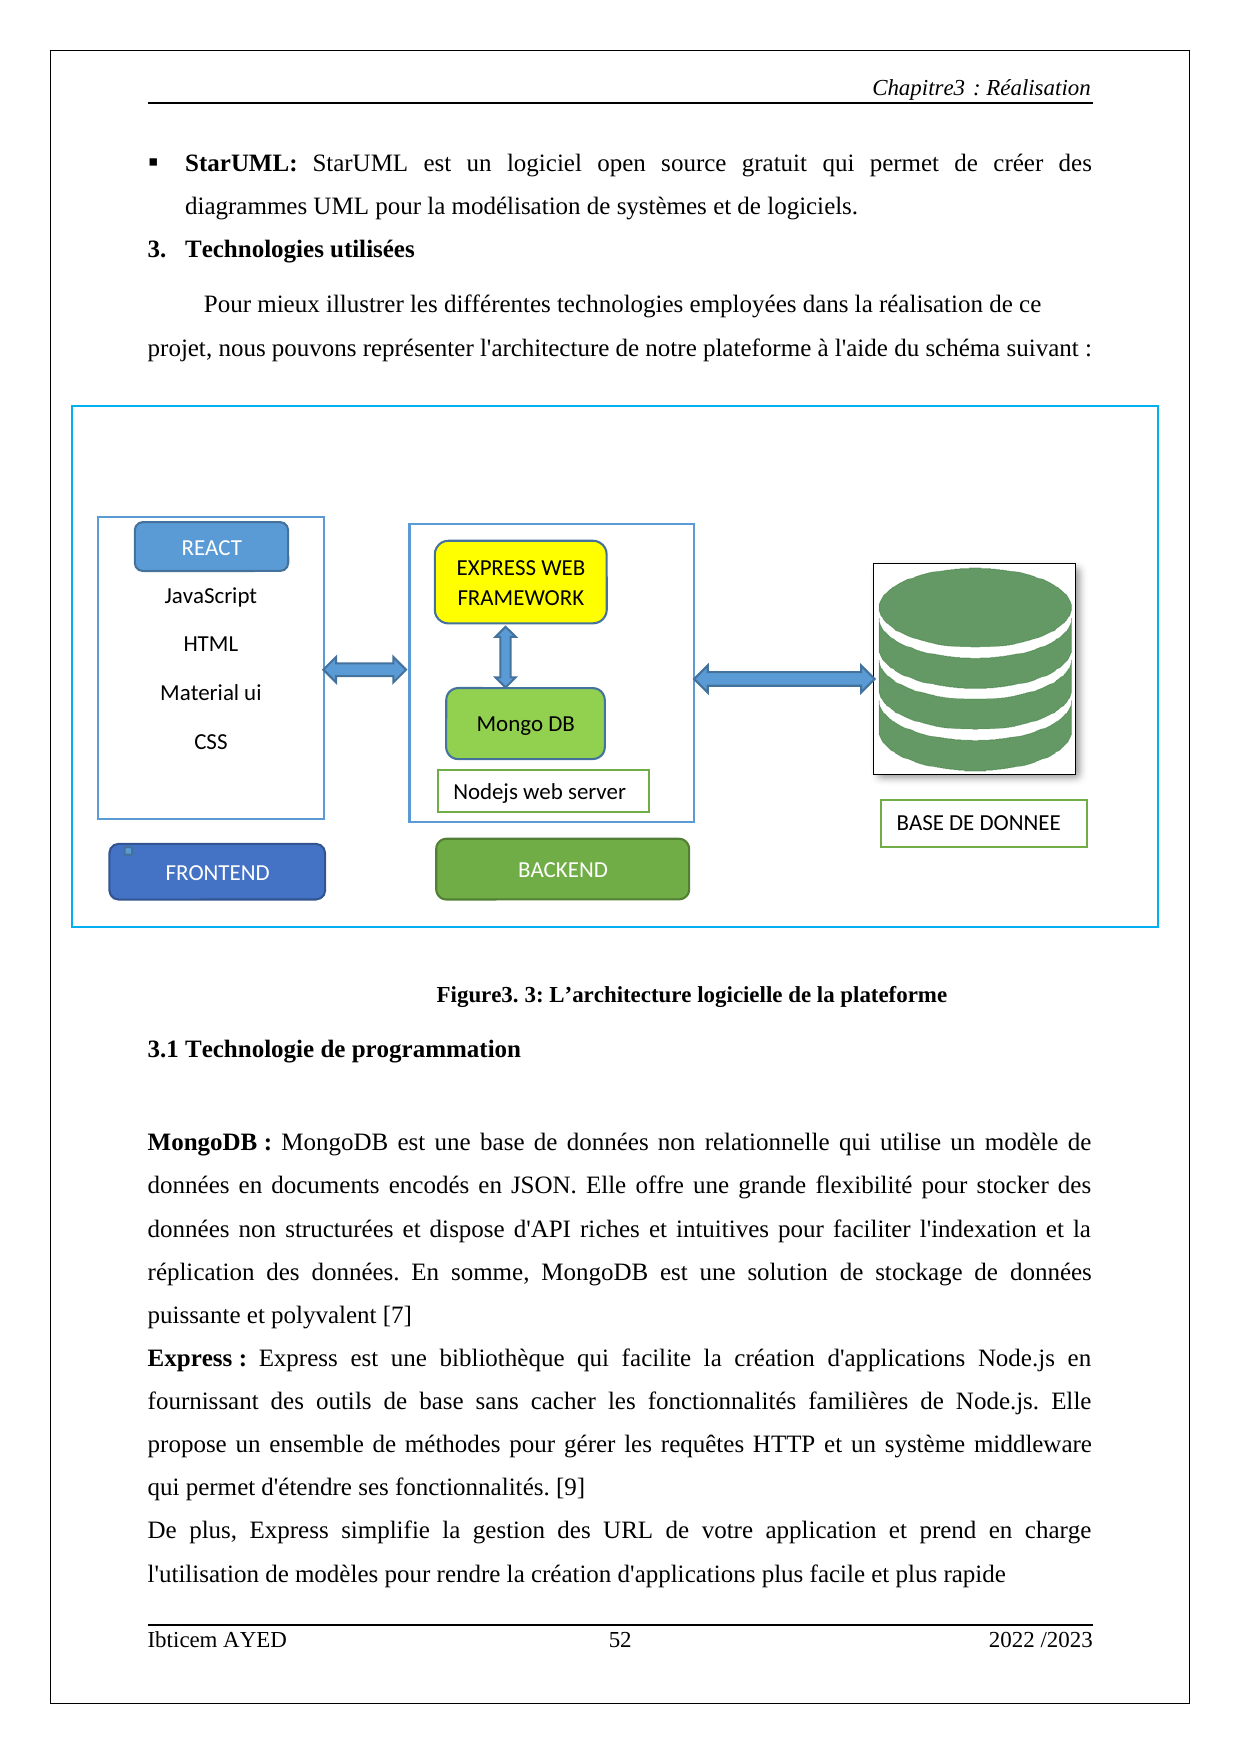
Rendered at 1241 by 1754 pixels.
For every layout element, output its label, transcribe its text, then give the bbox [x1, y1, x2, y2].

list StarUML: StarUML est un logiciel open source gratuit qui permet de créer des diagrammes UML pour la modélisation de systèmes et de logiciels. [147, 148, 1093, 219]
text De plus, Express simplifie la gestion des URL de votre application et prend en charge l'utilisation de modèles pour rendre la création d'applications plus facile et plus rapide [147, 1516, 1093, 1587]
text Express : Express est une bibliothèque qui facilite la création d'applications Node.js en fournissant des outils de base sans cacher les fonctionnalités familières de Node.js. Elle propose un ensemble de méthodes pour gérer les requêtes HTTP et un système middleware qui permet d'étendre ses fonctionnalités. [9] [147, 1343, 1093, 1501]
text MongoDB : MongoDB est une base de données non relationnelle qui utilise un modèle de données en documents encodés en JSON. Elle offre une grande flexibilité pour stocker des données non structurées et dispose d'API riches et intuitives pour faciliter l'indexation et la réplication des données. En somme, MongoDB est une solution de stockage de données puissante et polyvalent [7] [147, 1127, 1093, 1329]
list Technologie de programmation [147, 1034, 1093, 1063]
picture [874, 564, 1075, 774]
text Pour mieux illustrer les différentes technologies employées dans la réalisation de ce projet, nous pouvons représenter l'architecture de notre plateforme à l'aide du schéma suivant : [147, 289, 1093, 361]
list Technologies utilisées [147, 234, 1093, 263]
